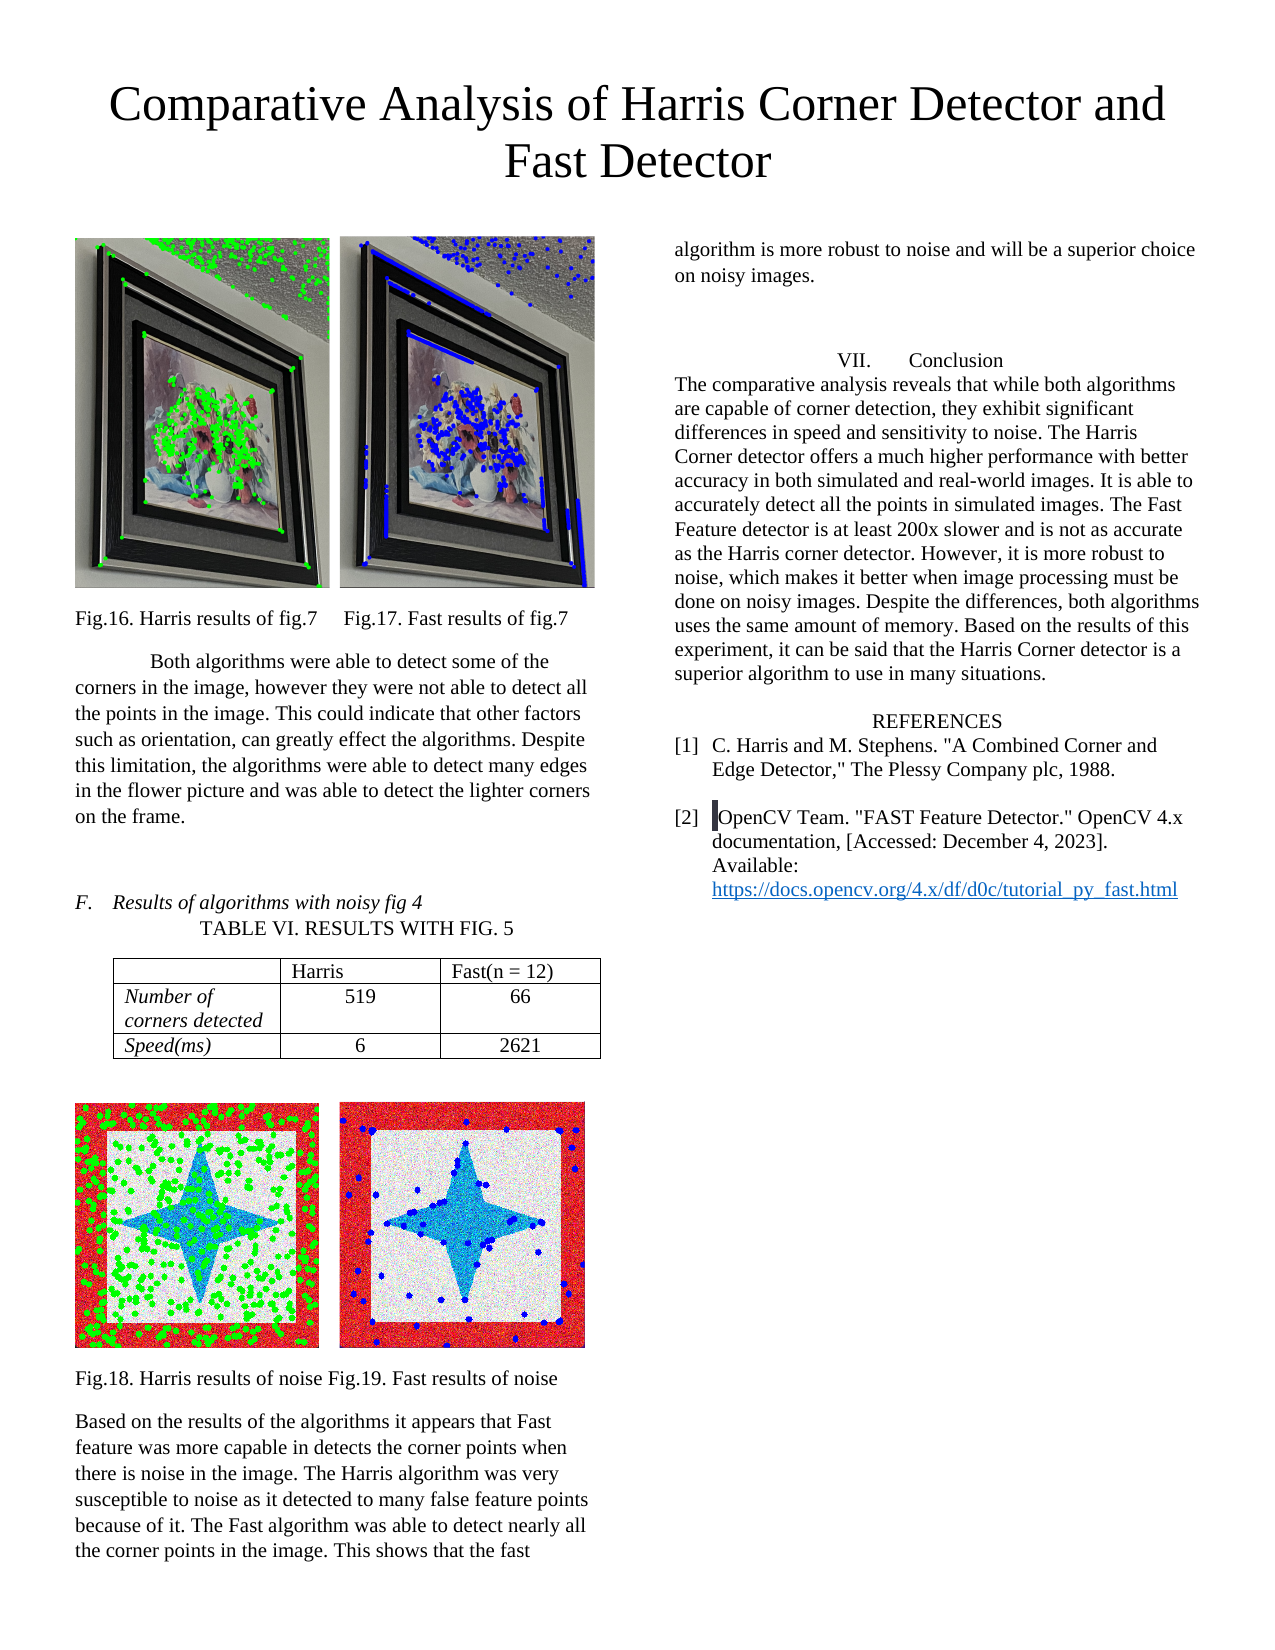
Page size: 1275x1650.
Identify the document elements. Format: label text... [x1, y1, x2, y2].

table_header Fast(n = 12) [441, 959, 600, 983]
text REFERENCES [674, 709, 1200, 733]
text The comparative analysis reveals that while both algorithms are capable of corner detection, they exhibit significant differences in speed and sensitivity to noise. The Harris Corner detector offers a much higher performance with better accuracy in both simulated and real-world images. It is able to accurately detect all the points in simulated images. The Fast Feature detector is at least 200x slower and is not as accurate as the Harris corner detector. However, it is more robust to noise, which makes it better when image processing must be done on noisy images. Despite the differences, both algorithms uses the same amount of memory. Based on the results of this experiment, it can be said that the Harris Corner detector is a superior algorithm to use in many situations. [674, 372, 1200, 685]
picture [75, 1103, 319, 1348]
list Results of algorithms with noisy fig 4 [75, 889, 601, 914]
text Fig.16. Harris results of fig.7 Fig.17. Fast results of fig.7 [75, 606, 601, 630]
table_cell 6 [281, 1034, 440, 1057]
text Both algorithms were able to detect some of the corners in the image, however they were not able to detect all the points in the image. This could indicate that other factors such as orientation, can greatly effect the algorithms. Despite this limitation, the algorithms were able to detect many edges in the flower picture and was able to detect the lighter corners on the frame. [75, 649, 601, 828]
list TABLE VI. RESULTS WITH FIG. 5 [112, 916, 601, 939]
table_cell 66 [441, 984, 600, 1032]
picture [75, 238, 330, 588]
table_cell Number of corners detected [114, 984, 280, 1032]
list C. Harris and M. Stephens. "A Combined Corner and Edge Detector," The Plessy Company plc, 1988. [674, 733, 1200, 781]
text Fig.18. Harris results of noise Fig.19. Fast results of noise [75, 1366, 601, 1390]
table_header Harris [281, 959, 440, 983]
picture [339, 236, 595, 588]
text Based on the results of the algorithms it appears that Fast feature was more capable in detects the corner points when there is noise in the image. The Harris algorithm was very susceptible to noise as it detected to many false feature points because of it. The Fast algorithm was able to detect nearly all the corner points in the image. This shows that the fast algorithm is more robust to noise and will be a superior choice on noisy images. [75, 1409, 601, 1562]
table_cell 2621 [441, 1034, 600, 1057]
table_header [114, 959, 280, 983]
list OpenCV Team. "FAST Feature Detector." OpenCV 4.x documentation, [Accessed: December 4, 2023]. Available: https://docs.opencv.org/4.x/df/d0c/tutorial_py_fast.html [674, 805, 1200, 901]
picture [339, 1101, 585, 1348]
table_cell 519 [281, 984, 440, 1032]
table_cell Speed(ms) [114, 1034, 280, 1057]
list Conclusion [674, 348, 1200, 372]
